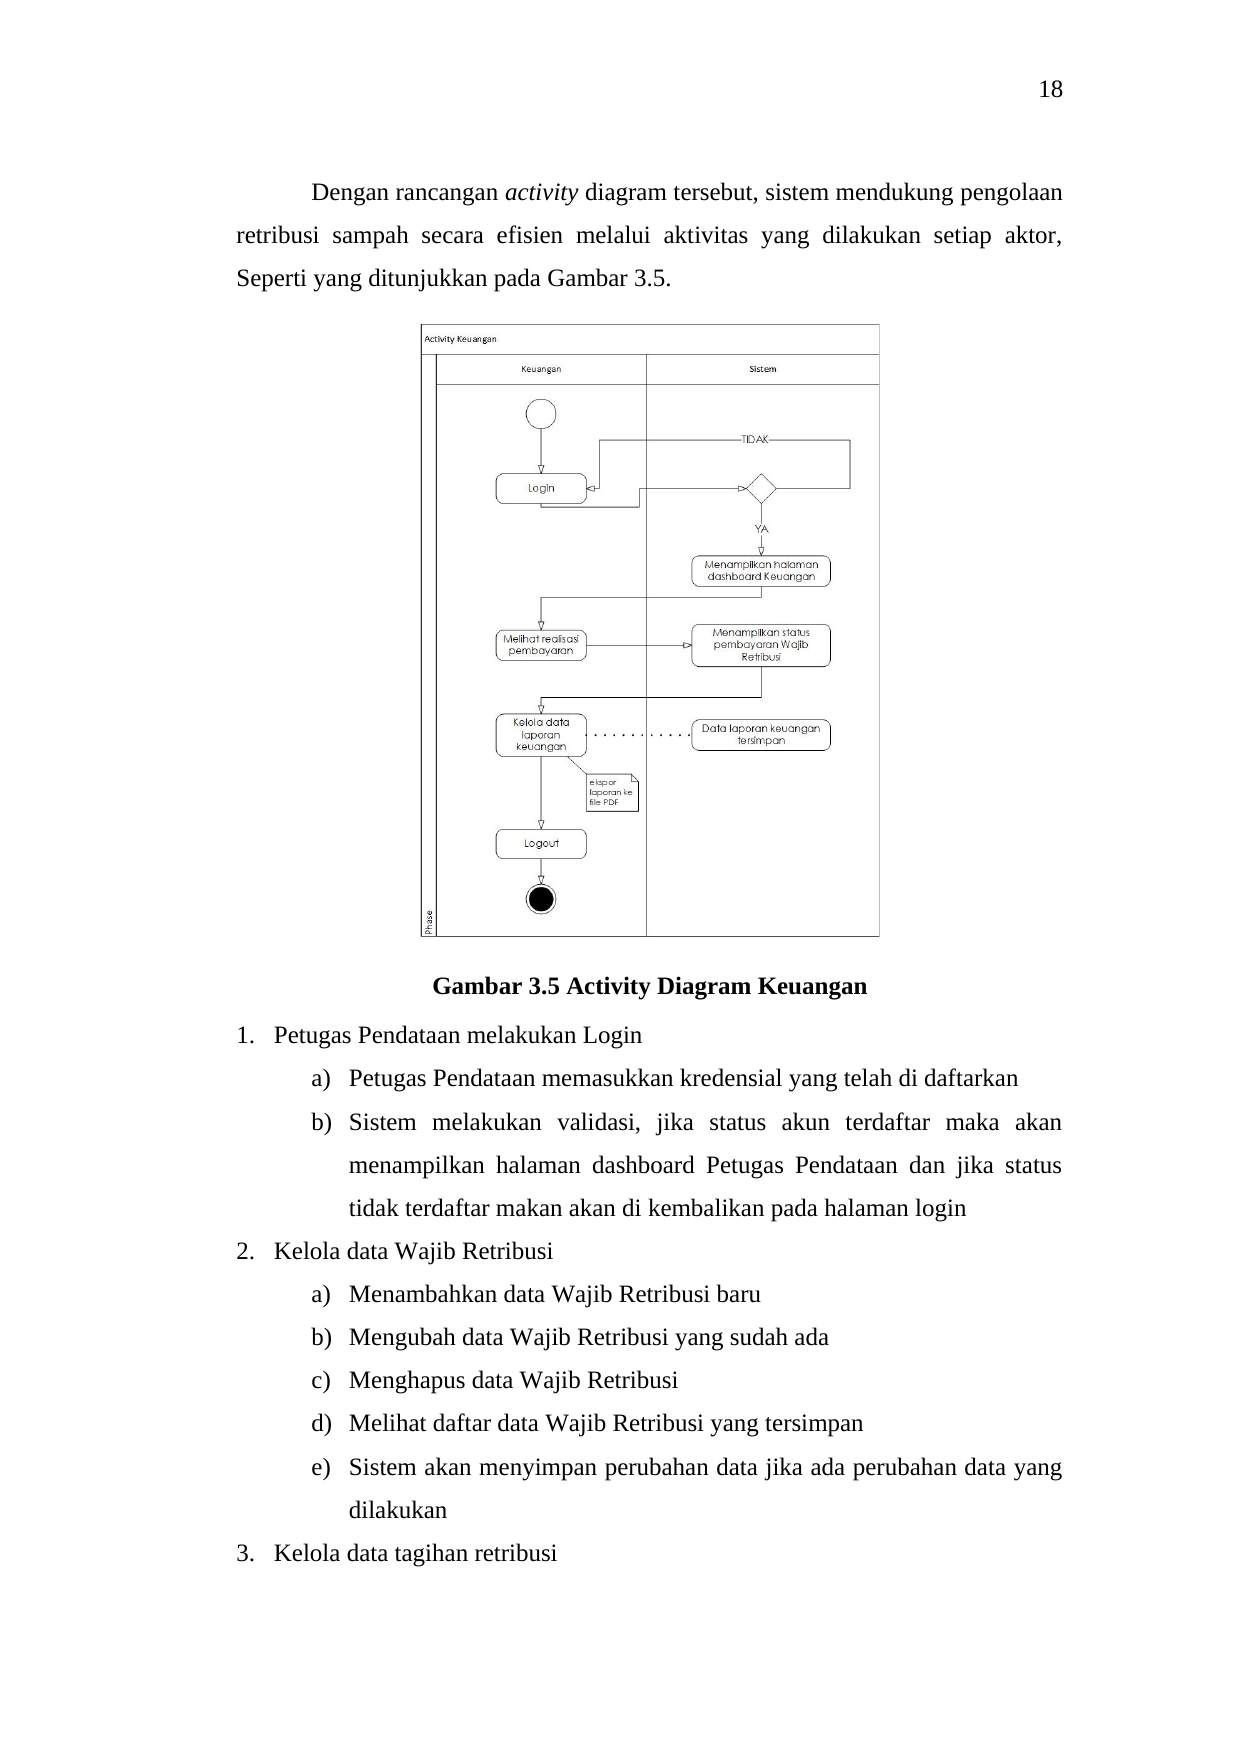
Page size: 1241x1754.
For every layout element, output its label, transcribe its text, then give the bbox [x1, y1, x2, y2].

text Dengan rancangan activity diagram tersebut, sistem mendukung pengolaan retribusi sampah secara efisien melalui aktivitas yang dilakukan setiap aktor, Seperti yang ditunjukkan pada Gambar 3.5. [236, 177, 1063, 292]
list Kelola data tagihan retribusi [236, 1538, 1063, 1567]
list Menghapus data Wajib Retribusi [311, 1365, 1063, 1394]
picture [419, 323, 880, 940]
list Sistem akan menyimpan perubahan data jika ada perubahan data yang dilakukan [311, 1452, 1063, 1523]
list Petugas Pendataan memasukkan kredensial yang telah di daftarkan [311, 1063, 1063, 1092]
list Petugas Pendataan melakukan Login [236, 1020, 1063, 1049]
list Kelola data Wajib Retribusi [236, 1236, 1063, 1265]
text Gambar 3.5 Activity Diagram Keuangan [236, 971, 1063, 999]
list Menambahkan data Wajib Retribusi baru [311, 1279, 1063, 1308]
list Melihat daftar data Wajib Retribusi yang tersimpan [311, 1408, 1063, 1437]
list Sistem melakukan validasi, jika status akun terdaftar maka akan menampilkan halaman dashboard Petugas Pendataan dan jika status tidak terdaftar makan akan di kembalikan pada halaman login [311, 1107, 1063, 1222]
list Mengubah data Wajib Retribusi yang sudah ada [311, 1322, 1063, 1351]
